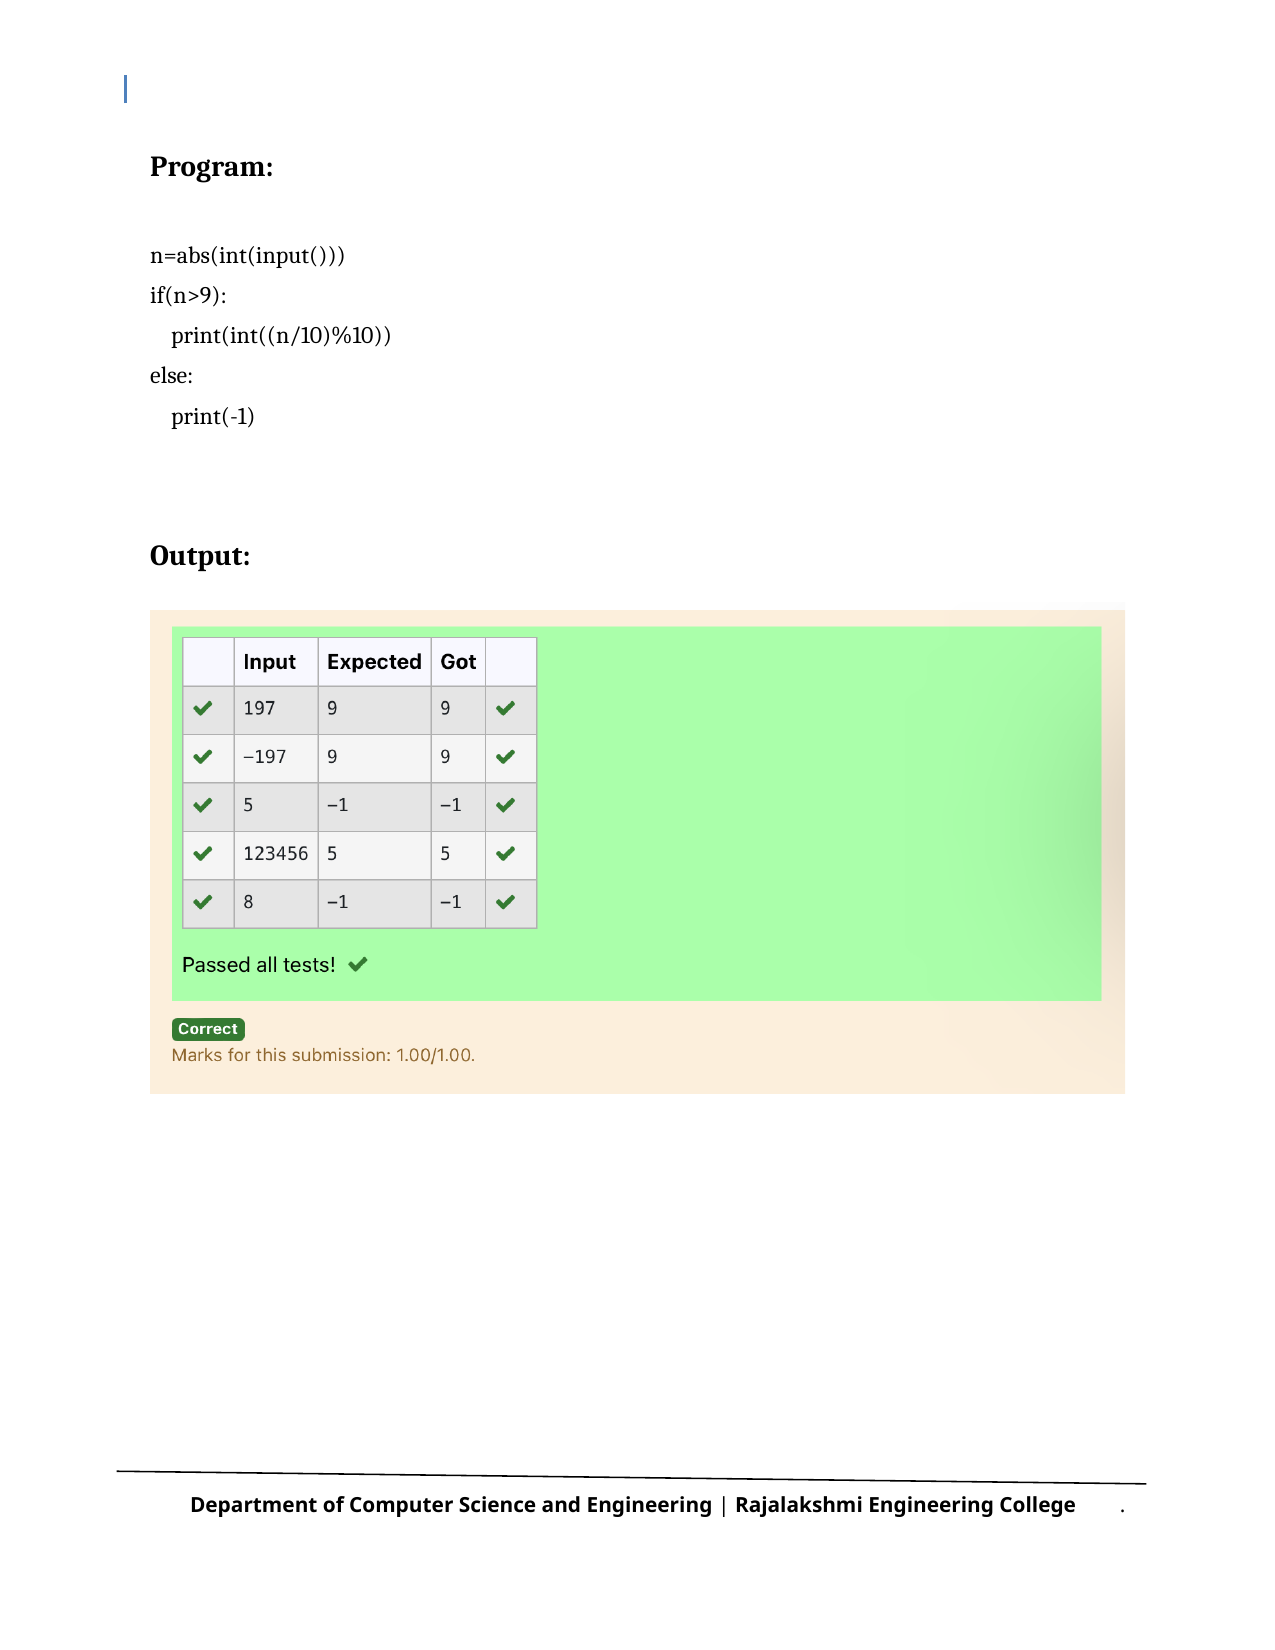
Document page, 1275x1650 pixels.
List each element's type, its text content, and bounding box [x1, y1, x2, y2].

text print(-1) [150, 402, 1125, 430]
text Output: [150, 539, 1125, 573]
text Program: [150, 150, 1125, 183]
text else: [150, 362, 1125, 390]
text print(int((n/10)%10)) [150, 322, 1125, 350]
text if(n>9): [150, 282, 1125, 310]
picture [150, 602, 1125, 1094]
text n=abs(int(input())) [150, 242, 1125, 270]
